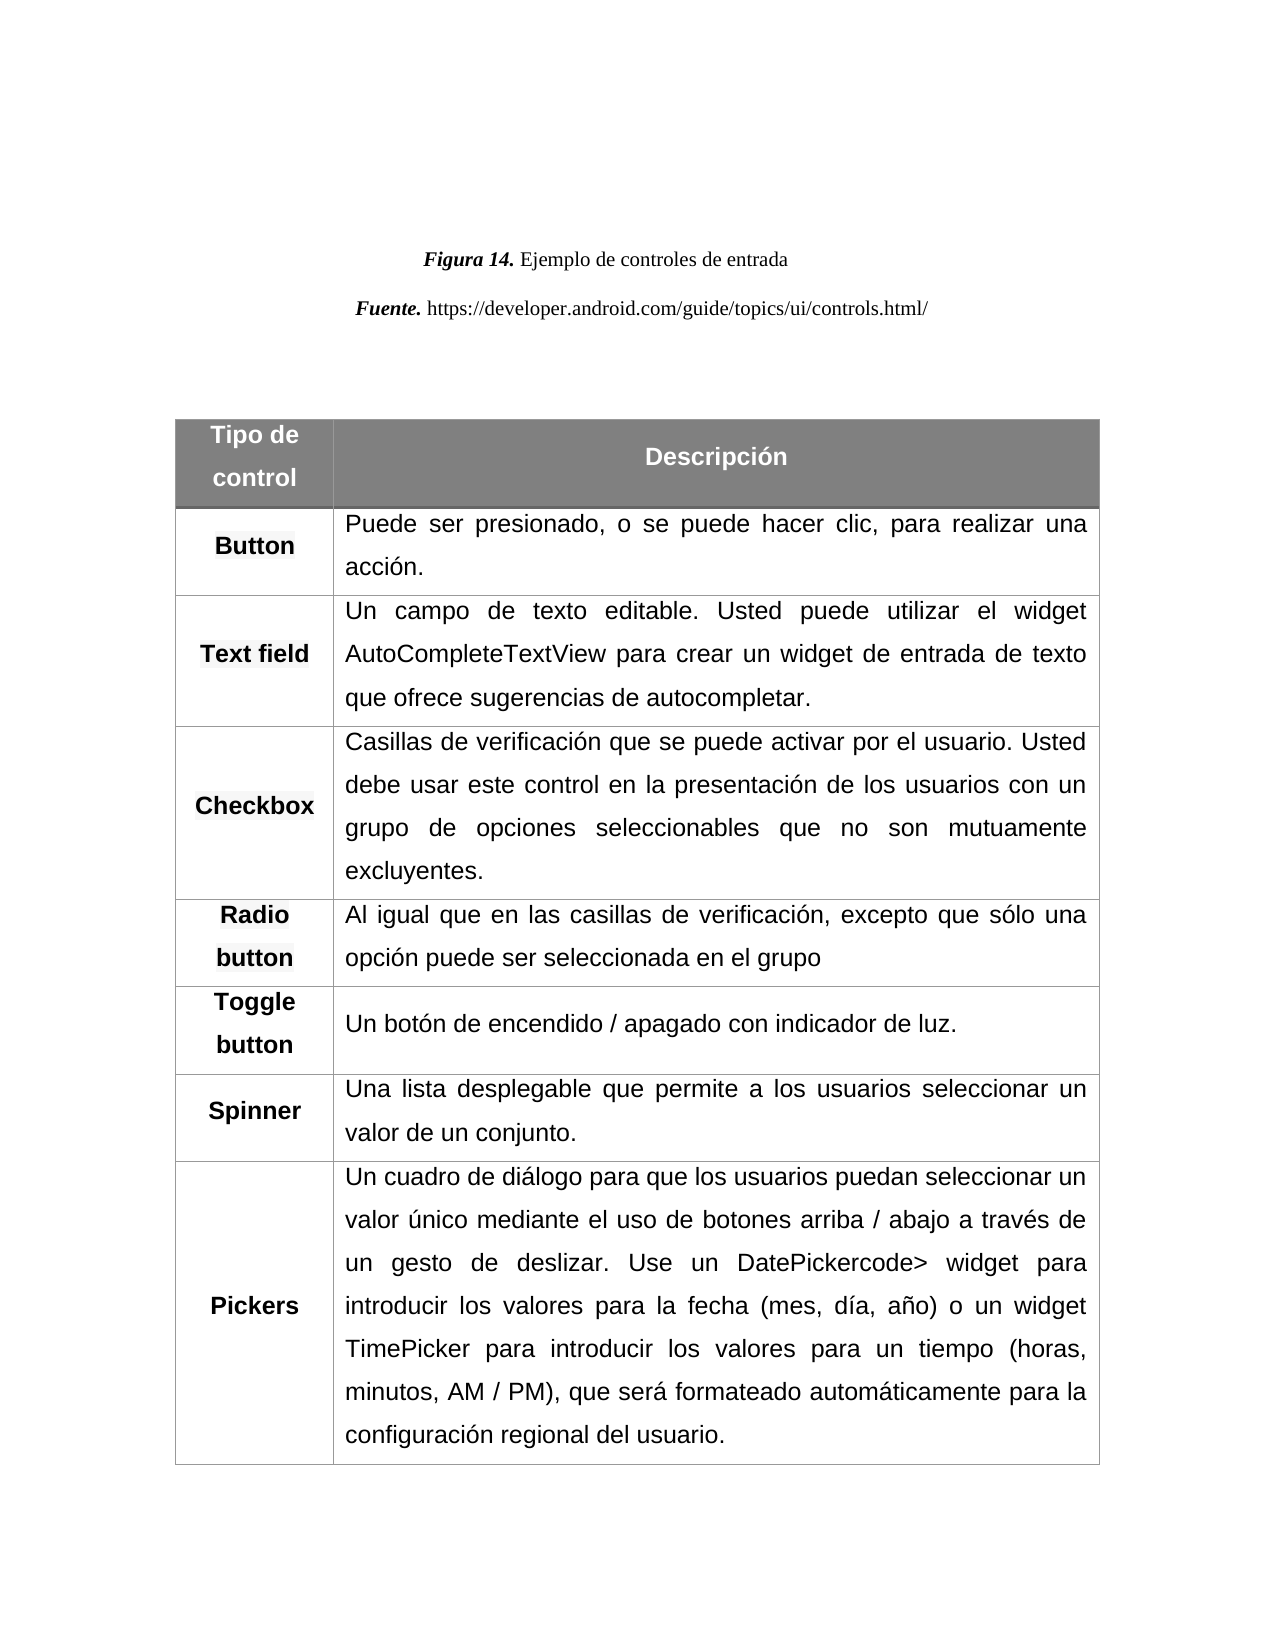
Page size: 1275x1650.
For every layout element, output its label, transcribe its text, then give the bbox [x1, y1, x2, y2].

table_cell Radio button [176, 900, 333, 986]
table_cell Pickers [176, 1162, 333, 1463]
table_cell Una lista desplegable que permite a los usuarios seleccionar un valor de un conjunto. [334, 1075, 1099, 1161]
table_cell Spinner [176, 1075, 333, 1161]
table_cell Toggle button [176, 987, 333, 1073]
table_cell Text field [176, 596, 333, 726]
table_cell Checkbox [176, 727, 333, 899]
table_cell Casillas de verificación que se puede activar por el usuario. Usted debe usar este control en la presentación de los usuarios con un grupo de opciones seleccionables que no son mutuamente excluyentes. [334, 727, 1099, 899]
table_cell Un botón de encendido / apagado con indicador de luz. [334, 987, 1099, 1073]
table_cell Un cuadro de diálogo para que los usuarios puedan seleccionar un valor único mediante el uso de botones arriba / abajo a través de un gesto de deslizar. Use un DatePickercode> widget para introducir los valores para la fecha (mes, día, año) o un widget TimePicker para introducir los valores para un tiempo (horas, minutos, AM / PM), que será formateado automáticamente para la configuración regional del usuario. [334, 1162, 1099, 1463]
table_header Tipo de control [176, 420, 333, 506]
table_cell Puede ser presionado, o se puede hacer clic, para realizar una acción. [334, 509, 1099, 595]
table_cell Button [176, 509, 333, 595]
table_cell Al igual que en las casillas de verificación, excepto que sólo una opción puede ser seleccionada en el grupo [334, 900, 1099, 986]
table_cell Un campo de texto editable. Usted puede utilizar el widget AutoCompleteTextView para crear un widget de entrada de texto que ofrece sugerencias de autocompletar. [334, 596, 1099, 726]
table_header Descripción [334, 420, 1099, 506]
